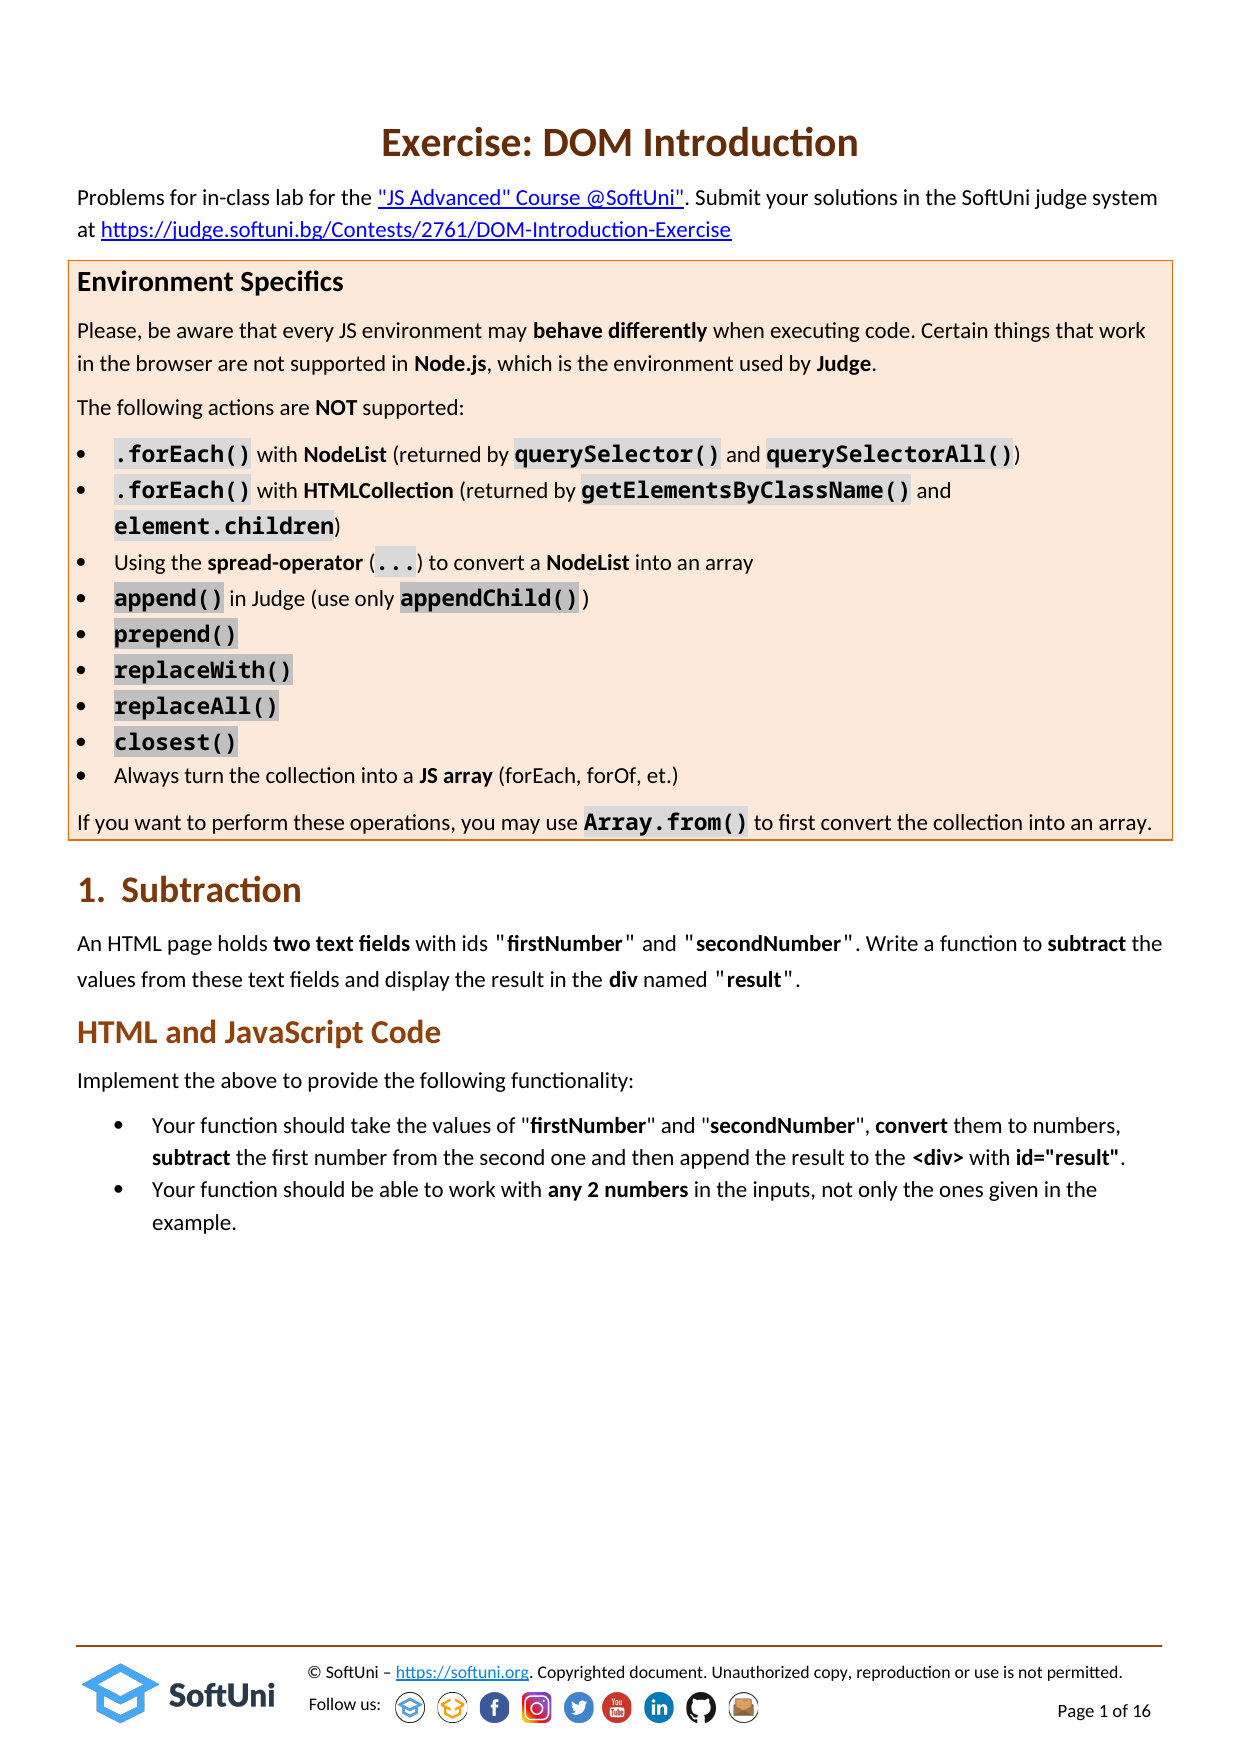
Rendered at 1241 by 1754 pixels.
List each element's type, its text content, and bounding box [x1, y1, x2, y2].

text Environment Specifics [69, 261, 1172, 299]
list append() in Judge (use only appendChild()) [69, 579, 1172, 613]
picture [665, 1692, 674, 1701]
text The following actions are NOT supported: [69, 390, 1172, 421]
subtitle Subtraction [77, 866, 1163, 912]
picture [479, 1692, 510, 1723]
picture [437, 1692, 468, 1723]
picture [728, 1692, 759, 1723]
picture [665, 1714, 674, 1723]
text Implement the above to provide the following functionality: [77, 1067, 1163, 1094]
picture [75, 1658, 281, 1729]
picture [644, 1692, 653, 1701]
picture [686, 1692, 716, 1723]
picture [395, 1692, 425, 1723]
text Please, be aware that every JS environment may behave differently when executing code. Certain things that work in the browser are not supported in Node.js, which is the environment used by Judge. [69, 313, 1172, 377]
list closest() [69, 722, 1172, 757]
picture [644, 1714, 653, 1723]
subtitle Exercise: DOM Introduction [77, 116, 1163, 167]
text Problems for in-class lab for the "JS Advanced" Course @SoftUni". Submit your solutions in the SoftUni judge system at https://judge.softuni.bg/Contests/2761/DOM-Introduction-Exercise [77, 183, 1163, 243]
text If you want to perform these operations, you may use Array.from() to first convert the collection into an array. [69, 803, 1172, 839]
picture [602, 1692, 632, 1723]
list .forEach() with HTMLCollection (returned by getElementsByClassName() and element.children) [69, 471, 1172, 541]
list Using the spread-operator (...) to convert a NodeList into an array [69, 543, 1172, 577]
subtitle HTML and JavaScript Code [77, 1011, 1163, 1052]
list Always turn the collection into a JS array (forEach, forOf, et.) [69, 758, 1172, 789]
picture [522, 1692, 552, 1723]
list prepend() [69, 614, 1172, 649]
list .forEach() with NodeList (returned by querySelector() and querySelectorAll()) [69, 435, 1172, 469]
list Your function should be able to work with any 2 numbers in the inputs, not only the ones given in the example. [114, 1176, 1163, 1236]
picture [564, 1692, 594, 1723]
list replaceAll() [69, 686, 1172, 721]
list replaceWith() [69, 651, 1172, 685]
picture [658, 1705, 667, 1714]
list Your function should take the values of "firstNumber" and "secondNumber", convert them to numbers, subtract the first number from the second one and then append the result to the <div> with id="result". [114, 1111, 1163, 1171]
text An HTML page holds two text fields with ids "firstNumber" and "secondNumber". Write a function to subtract the values from these text fields and display the result in the div named "result". [77, 927, 1163, 994]
